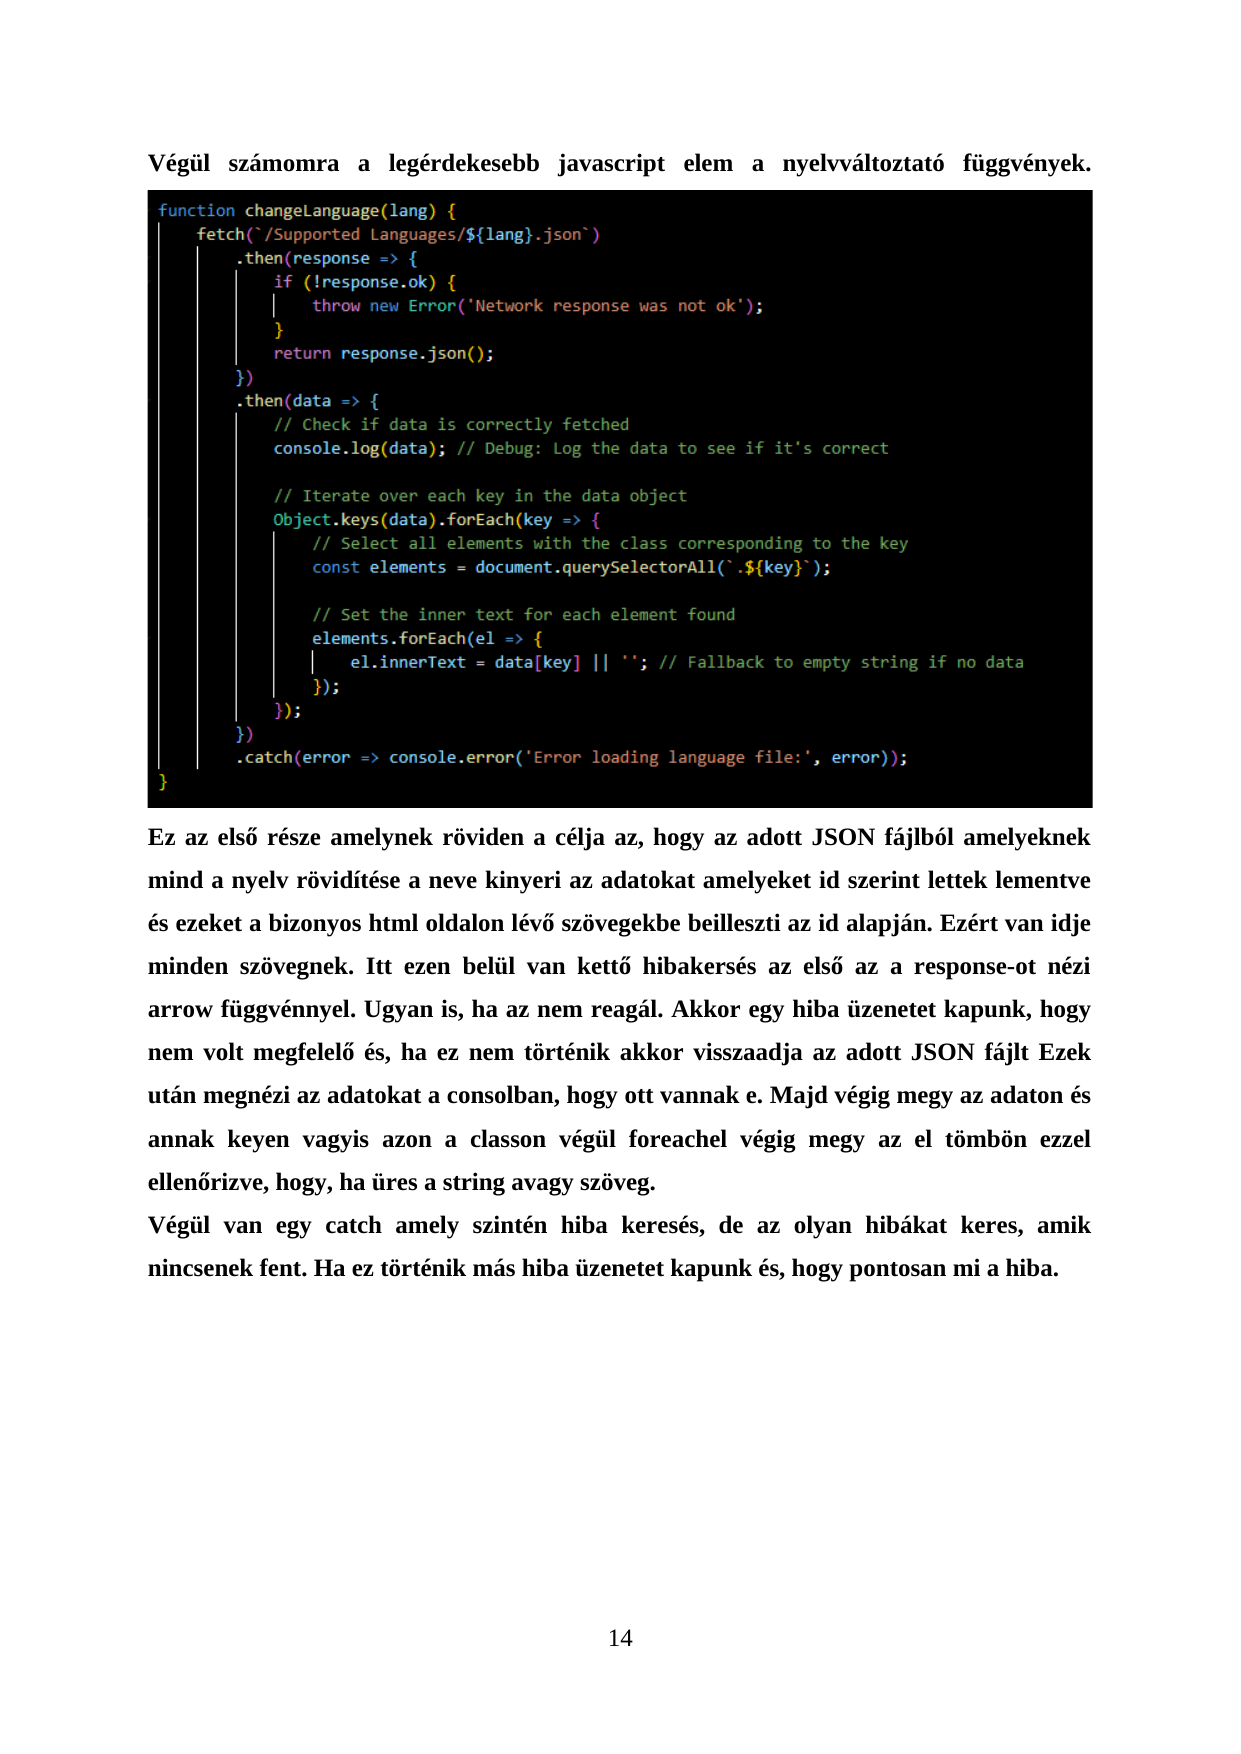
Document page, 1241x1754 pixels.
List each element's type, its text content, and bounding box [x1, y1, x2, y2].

text Ez az első része amelynek röviden a célja az, hogy az adott JSON fájlból amelyeknek mind a nyelv rövidítése a neve kinyeri az adatokat amelyeket id szerint lettek lementve és ezeket a bizonyos html oldalon lévő szövegekbe beilleszti az id alapján. Ezért van idje minden szövegnek. Itt ezen belül van kettő hibakersés az első az a response-ot nézi arrow függvénnyel. Ugyan is, ha az nem reagál. Akkor egy hiba üzenetet kapunk, hogy nem volt megfelelő és, ha ez nem történik akkor visszaadja az adott JSON fájlt Ezek után megnézi az adatokat a consolban, hogy ott vannak e. Majd végig megy az adaton és annak keyen vagyis azon a classon végül foreachel végig megy az el tömbön ezzel ellenőrizve, hogy, ha üres a string avagy szöveg. [148, 822, 1092, 1196]
picture [147, 190, 1093, 808]
text Végül van egy catch amely szintén hiba keresés, de az olyan hibákat keres, amik nincsenek fent. Ha ez történik más hiba üzenetet kapunk és, hogy pontosan mi a hiba. [148, 1210, 1092, 1282]
text Végül számomra a legérdekesebb javascript elem a nyelvváltoztató függvények. [148, 148, 1092, 190]
